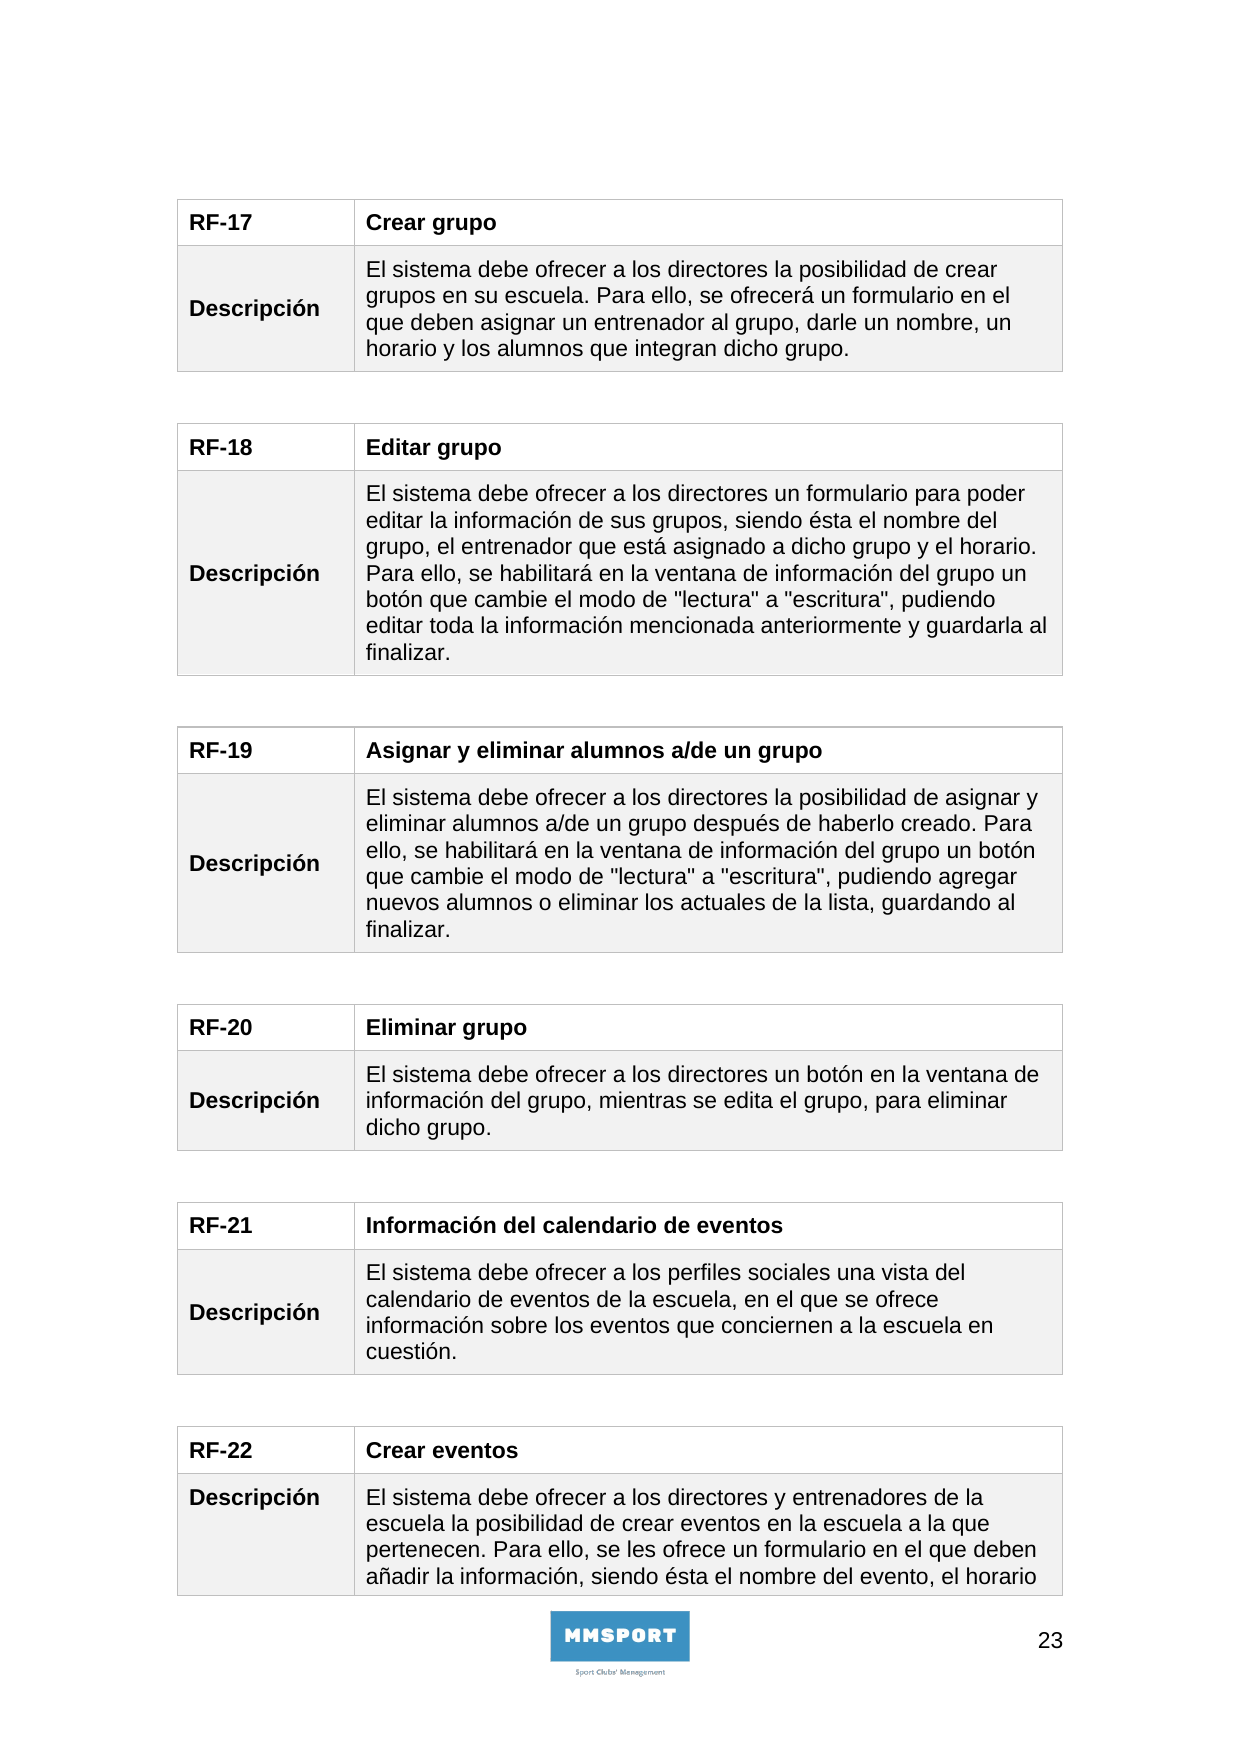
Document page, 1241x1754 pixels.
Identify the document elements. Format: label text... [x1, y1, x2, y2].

table_header RF-22 [178, 1427, 354, 1473]
table_header Asignar y eliminar alumnos a/de un grupo [355, 728, 1062, 773]
table_header RF-21 [178, 1203, 354, 1248]
table_cell Descripción [178, 471, 354, 674]
table_cell El sistema debe ofrecer a los directores un formulario para poder editar la información de sus grupos, siendo ésta el nombre del grupo, el entrenador que está asignado a dicho grupo y el horario. Para ello, se habilitará en la ventana de información del grupo un botón que cambie el modo de "lectura" a "escritura", pudiendo editar toda la información mencionada anteriormente y guardarla al finalizar. [355, 471, 1062, 674]
table_header RF-20 [178, 1005, 354, 1050]
table_cell El sistema debe ofrecer a los directores la posibilidad de crear grupos en su escuela. Para ello, se ofrecerá un formulario en el que deben asignar un entrenador al grupo, darle un nombre, un horario y los alumnos que integran dicho grupo. [355, 246, 1062, 371]
table_cell El sistema debe ofrecer a los perfiles sociales una vista del calendario de eventos de la escuela, en el que se ofrece información sobre los eventos que conciernen a la escuela en cuestión. [355, 1250, 1062, 1374]
table_header RF-19 [178, 728, 354, 773]
table_cell Descripción [178, 1051, 354, 1150]
table_cell Descripción [178, 1474, 354, 1595]
table_header Crear grupo [355, 200, 1062, 245]
table_header Editar grupo [355, 424, 1062, 470]
table_cell El sistema debe ofrecer a los directores la posibilidad de asignar y eliminar alumnos a/de un grupo después de haberlo creado. Para ello, se habilitará en la ventana de información del grupo un botón que cambie el modo de "lectura" a "escritura", pudiendo agregar nuevos alumnos o eliminar los actuales de la lista, guardando al finalizar. [355, 774, 1062, 952]
picture [542, 1604, 699, 1683]
table_cell Descripción [178, 246, 354, 371]
table_header Crear eventos [355, 1427, 1062, 1473]
table_header RF-17 [178, 200, 354, 245]
table_cell Descripción [178, 774, 354, 952]
table_header RF-18 [178, 424, 354, 470]
table_cell El sistema debe ofrecer a los directores un botón en la ventana de información del grupo, mientras se edita el grupo, para eliminar dicho grupo. [355, 1051, 1062, 1150]
table_header Eliminar grupo [355, 1005, 1062, 1050]
table_header Información del calendario de eventos [355, 1203, 1062, 1248]
table_cell Descripción [178, 1250, 354, 1374]
